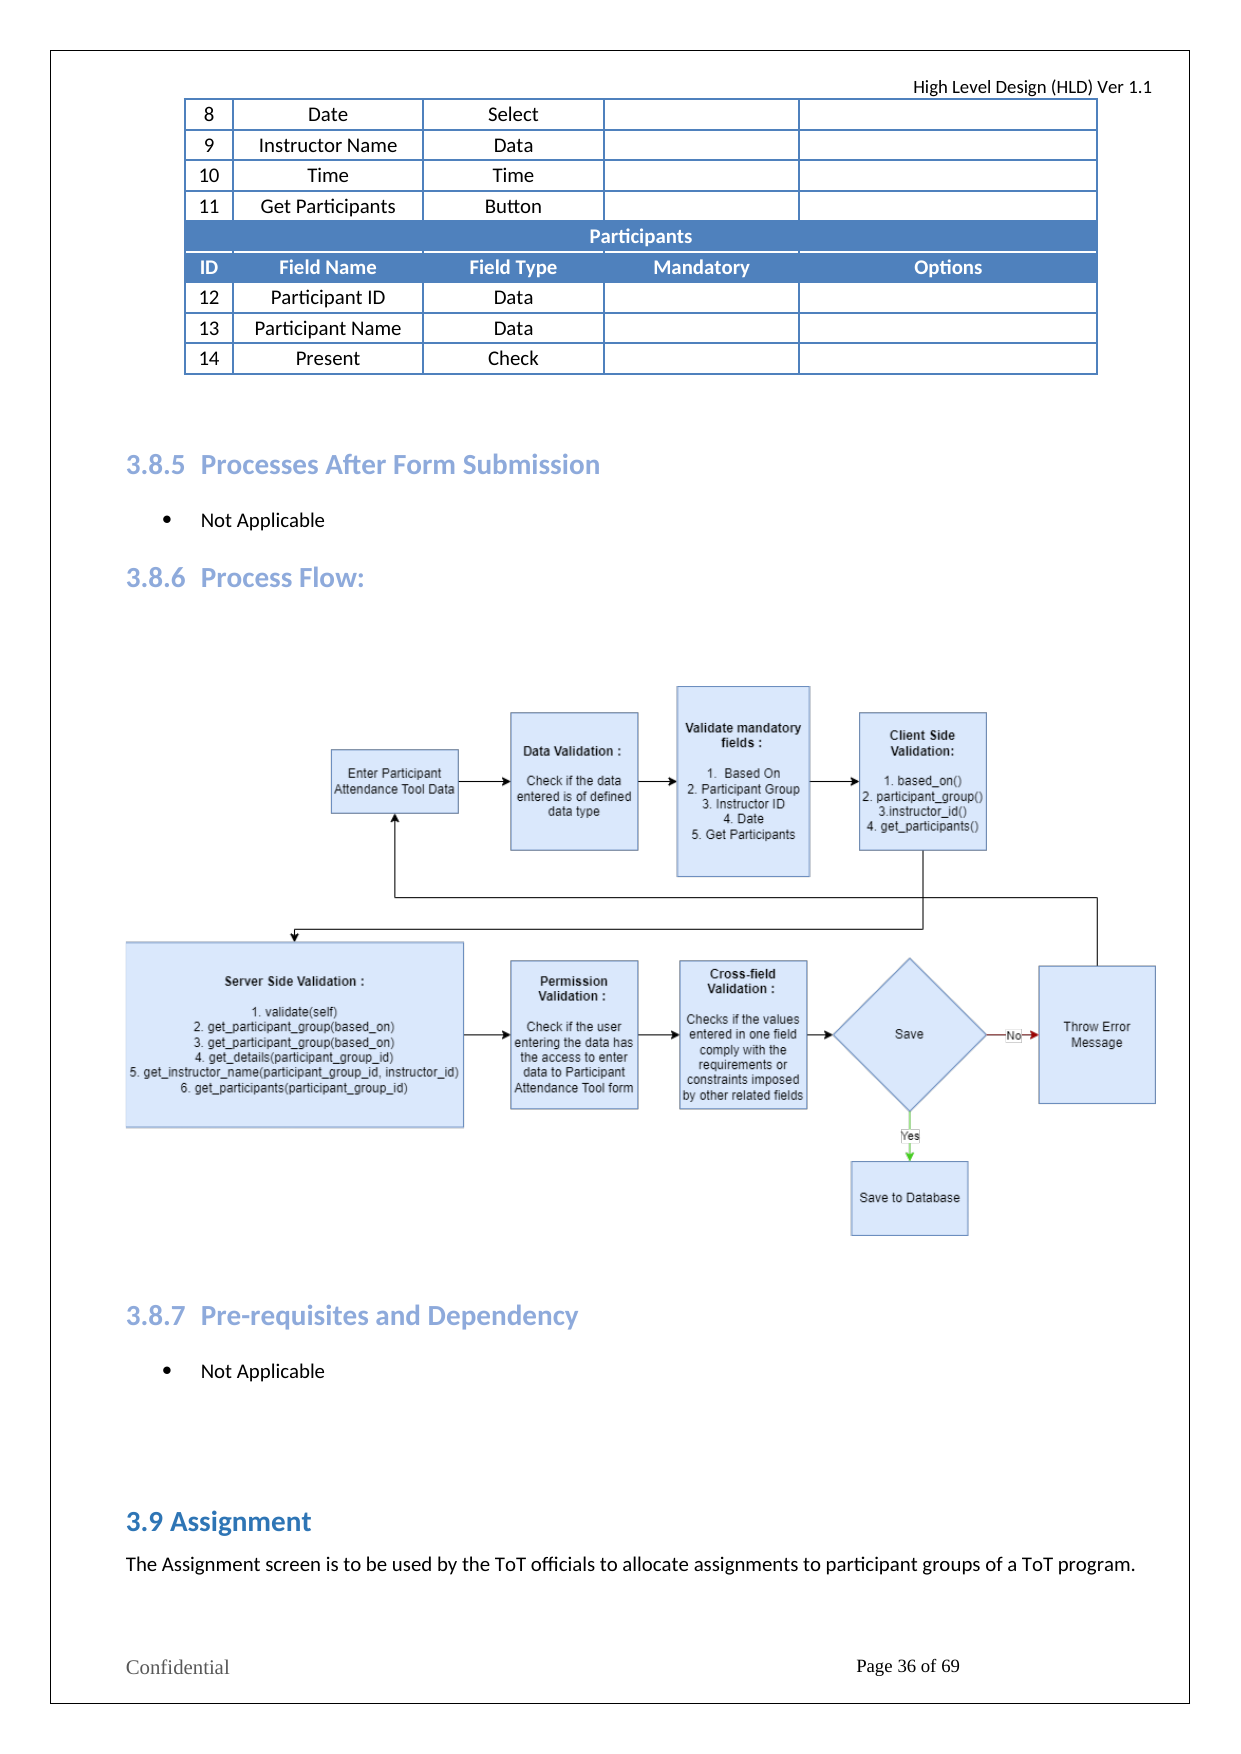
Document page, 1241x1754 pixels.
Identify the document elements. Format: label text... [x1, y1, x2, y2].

table_cell [605, 344, 798, 373]
table_cell 14 [186, 344, 232, 373]
table_cell [800, 100, 1096, 128]
table_cell Get Participants [234, 192, 422, 220]
table_cell Time [424, 161, 603, 189]
table_cell Field Type [424, 253, 603, 281]
table_cell [605, 314, 798, 342]
table_cell Participants [186, 222, 1096, 251]
table_cell 12 [186, 283, 232, 312]
table_cell Participant Name [234, 314, 422, 342]
table_cell Instructor Name [234, 131, 422, 159]
table_cell 11 [186, 192, 232, 220]
table_cell [800, 131, 1096, 159]
table_cell Date [234, 100, 422, 128]
table_cell [800, 192, 1096, 220]
table_cell 9 [186, 131, 232, 159]
table_cell Field Name [234, 253, 422, 281]
table_cell [800, 344, 1096, 373]
table_cell Data [424, 314, 603, 342]
table_cell Mandatory [605, 253, 798, 281]
table_cell Time [234, 161, 422, 189]
table_cell [605, 100, 798, 128]
subtitle Assignment [126, 1503, 1156, 1538]
table_cell [605, 161, 798, 189]
table_cell Participant ID [234, 283, 422, 312]
table_cell [605, 283, 798, 312]
table_cell ID [186, 253, 232, 281]
text The Assignment screen is to be used by the ToT officials to allocate assignments to participant groups of a ToT program. [126, 1551, 1156, 1576]
table_cell Select [424, 100, 603, 128]
table_cell [800, 161, 1096, 189]
subtitle Pre-requisites and Dependency [126, 1297, 1156, 1332]
table_cell [800, 283, 1096, 312]
list Not Applicable [163, 507, 1156, 532]
table_cell [605, 192, 798, 220]
subtitle Processes After Form Submission [126, 446, 1156, 482]
table_cell [800, 314, 1096, 342]
list Not Applicable [163, 1358, 1156, 1383]
table_cell Data [424, 131, 603, 159]
table_cell Present [234, 344, 422, 373]
table_cell [605, 131, 798, 159]
table_cell 10 [186, 161, 232, 189]
subtitle Process Flow: [126, 559, 1156, 595]
table_cell Check [424, 344, 603, 373]
picture [125, 686, 1157, 1236]
table_cell Options [800, 253, 1096, 281]
table_cell 13 [186, 314, 232, 342]
table_cell 8 [186, 100, 232, 128]
table_cell Data [424, 283, 603, 312]
table_cell Button [424, 192, 603, 220]
